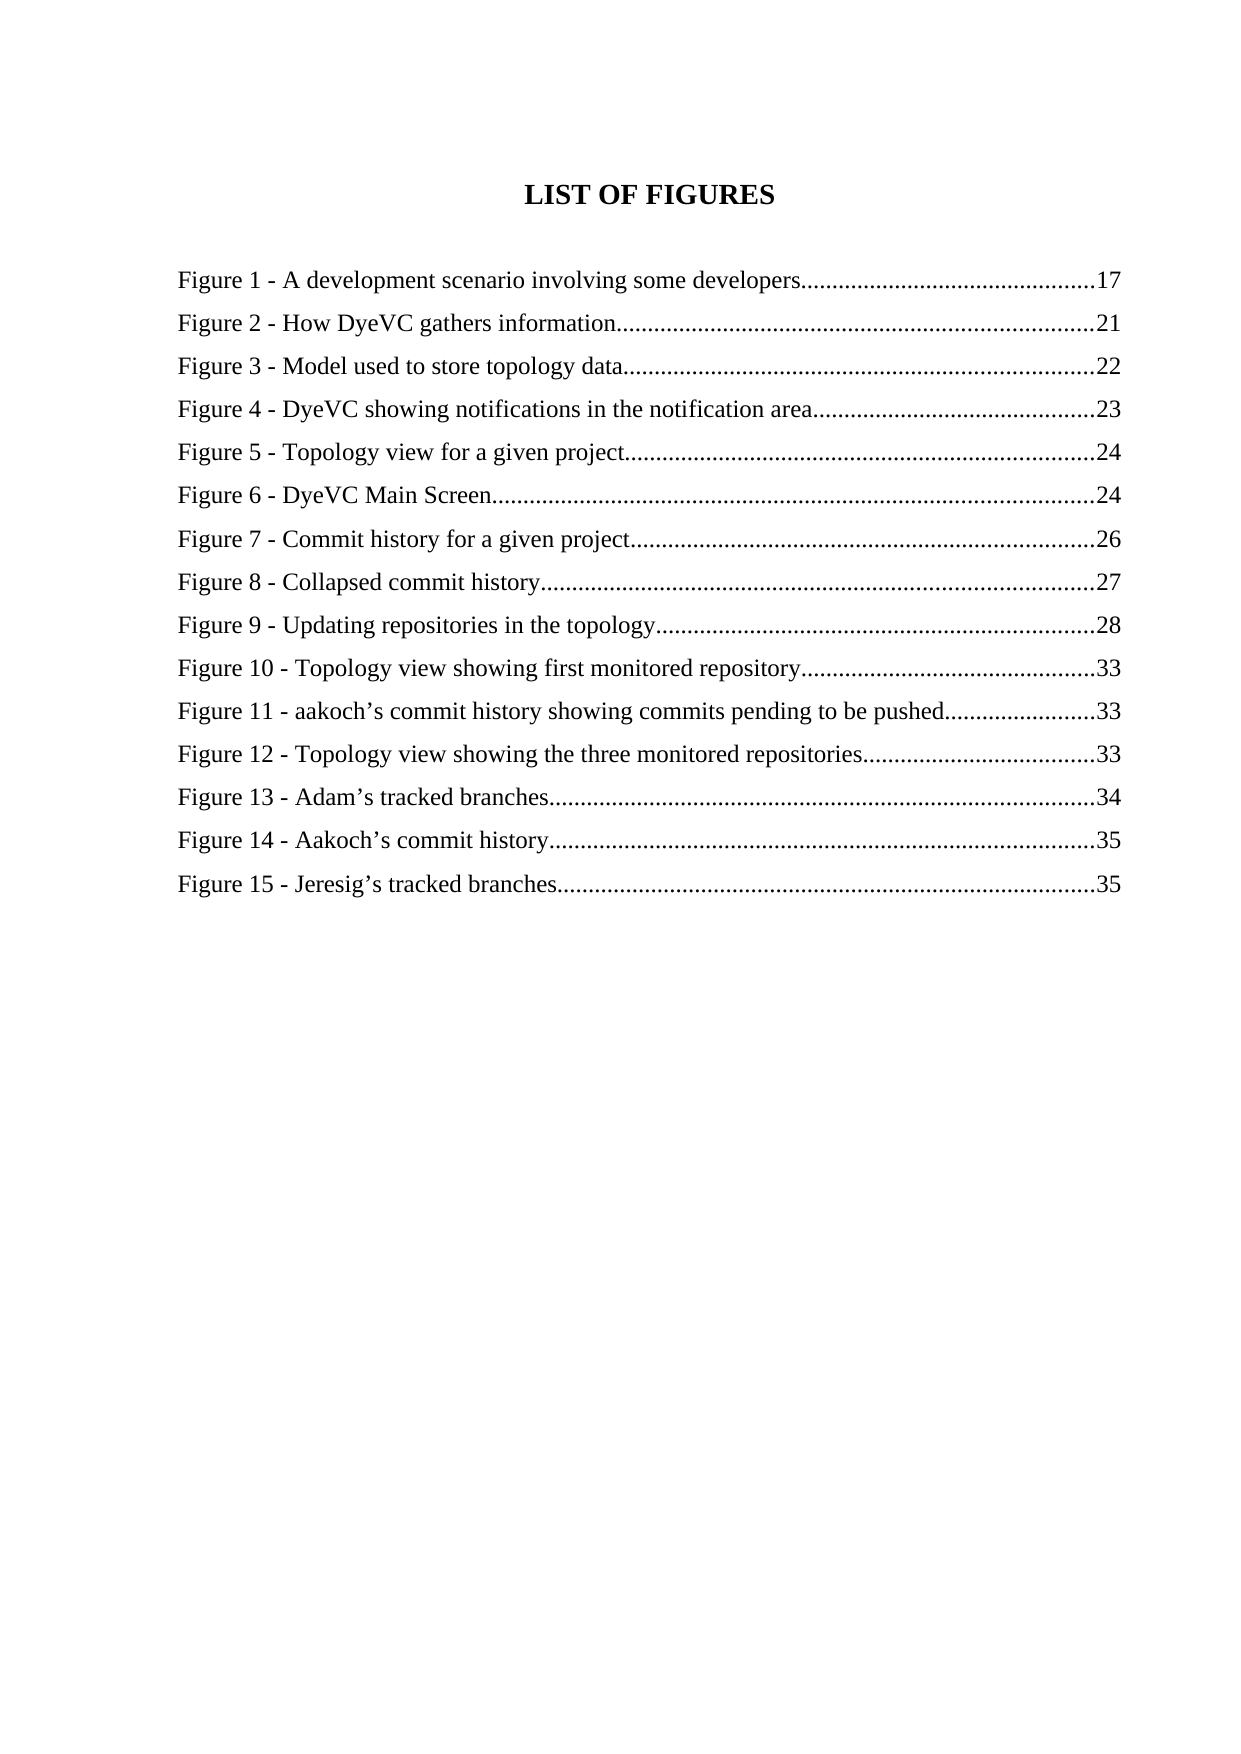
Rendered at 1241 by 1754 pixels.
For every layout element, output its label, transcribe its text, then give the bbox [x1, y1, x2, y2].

text Figure 9 - Updating repositories in the topology 28 [177, 610, 1122, 639]
text Figure 3 - Model used to store topology data 22 [177, 351, 1122, 380]
text Figure 4 - DyeVC showing notifications in the notification area 23 [177, 394, 1122, 423]
text Figure 2 - How DyeVC gathers information 21 [177, 308, 1122, 337]
text Figure 15 - Jeresig’s tracked branches 35 [177, 869, 1122, 897]
text Figure 11 - aakoch’s commit history showing commits pending to be pushed 33 [177, 696, 1122, 725]
text Figure 1 - A development scenario involving some developers 17 [177, 265, 1122, 294]
text Figure 12 - Topology view showing the three monitored repositories 33 [177, 739, 1122, 768]
text Figure 8 - Collapsed commit history 27 [177, 567, 1122, 596]
text Figure 7 - Commit history for a given project 26 [177, 524, 1122, 552]
text Figure 6 - DyeVC Main Screen 24 [177, 481, 1122, 509]
text List OF FIGURES [177, 177, 1122, 211]
text Figure 14 - Aakoch’s commit history 35 [177, 826, 1122, 854]
text Figure 13 - Adam’s tracked branches 34 [177, 782, 1122, 811]
text Figure 5 - Topology view for a given project 24 [177, 437, 1122, 466]
text Figure 10 - Topology view showing first monitored repository 33 [177, 653, 1122, 682]
